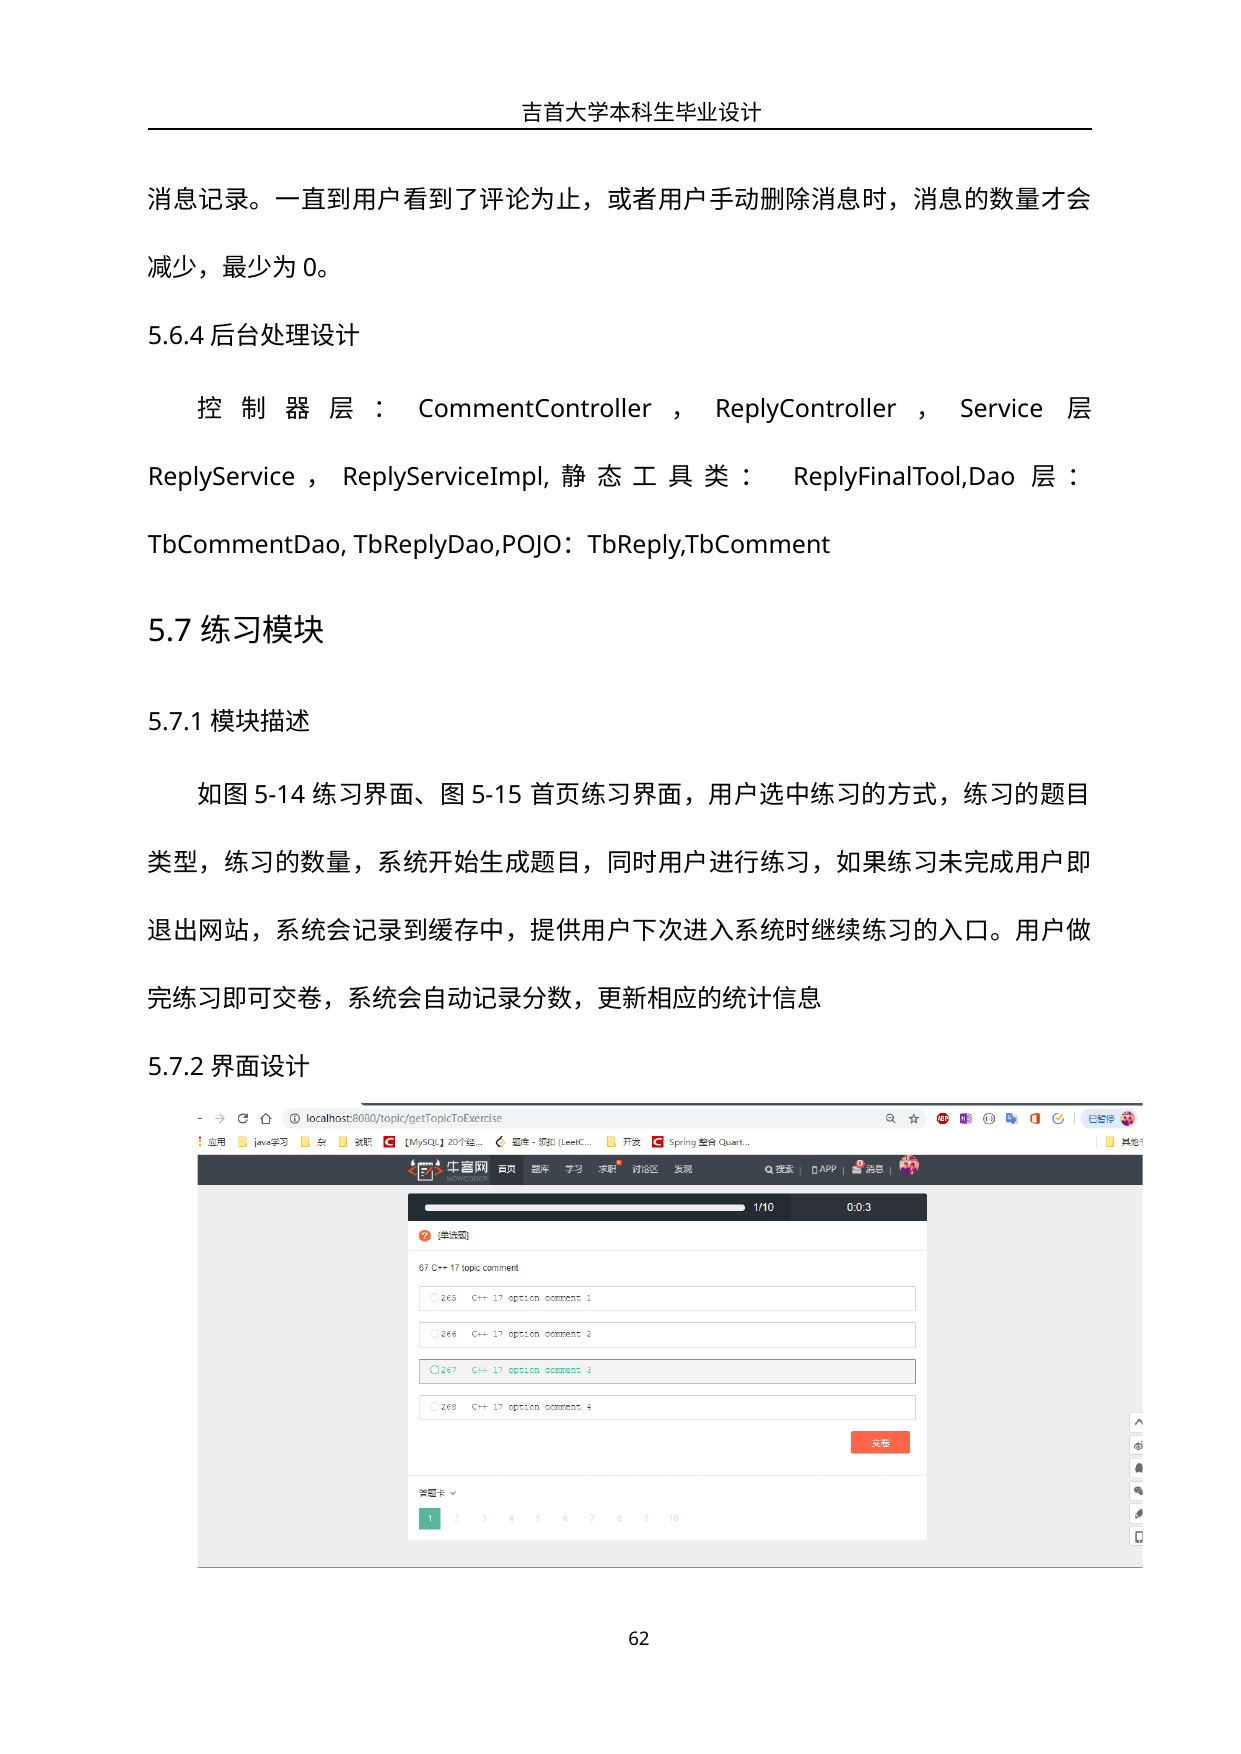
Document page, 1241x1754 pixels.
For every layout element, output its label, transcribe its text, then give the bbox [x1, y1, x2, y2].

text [148, 164, 1092, 300]
text 如图5-14 练习界面、图5-15 首页练习界面，用户选中练习的方式，练习的题目类型，练习的数量，系统开始生成题目，同时用户进行练习，如果练习未完成用户即退出网站，系统会记录到缓存中，提供用户下次进入系统时继续练习的入口。用户做完练习即可交卷，系统会自动记录分数，更新相应的统计信息 [148, 759, 1092, 1030]
text 5.7.2 界面设计 [148, 1030, 1092, 1098]
picture [197, 1103, 1143, 1568]
text 5.7 练习模块 [148, 594, 1092, 662]
text 5.7.1 模块描述 [148, 685, 1092, 753]
text 控制器层：CommentController，ReplyController，Service层 ReplyService，ReplyServiceImpl,静态工具类： ReplyFinalTool,Dao层： TbCommentDao, TbReplyDao,POJO：TbReply,TbComment [148, 373, 1092, 577]
text 5.6.4 后台处理设计 [148, 300, 1092, 368]
